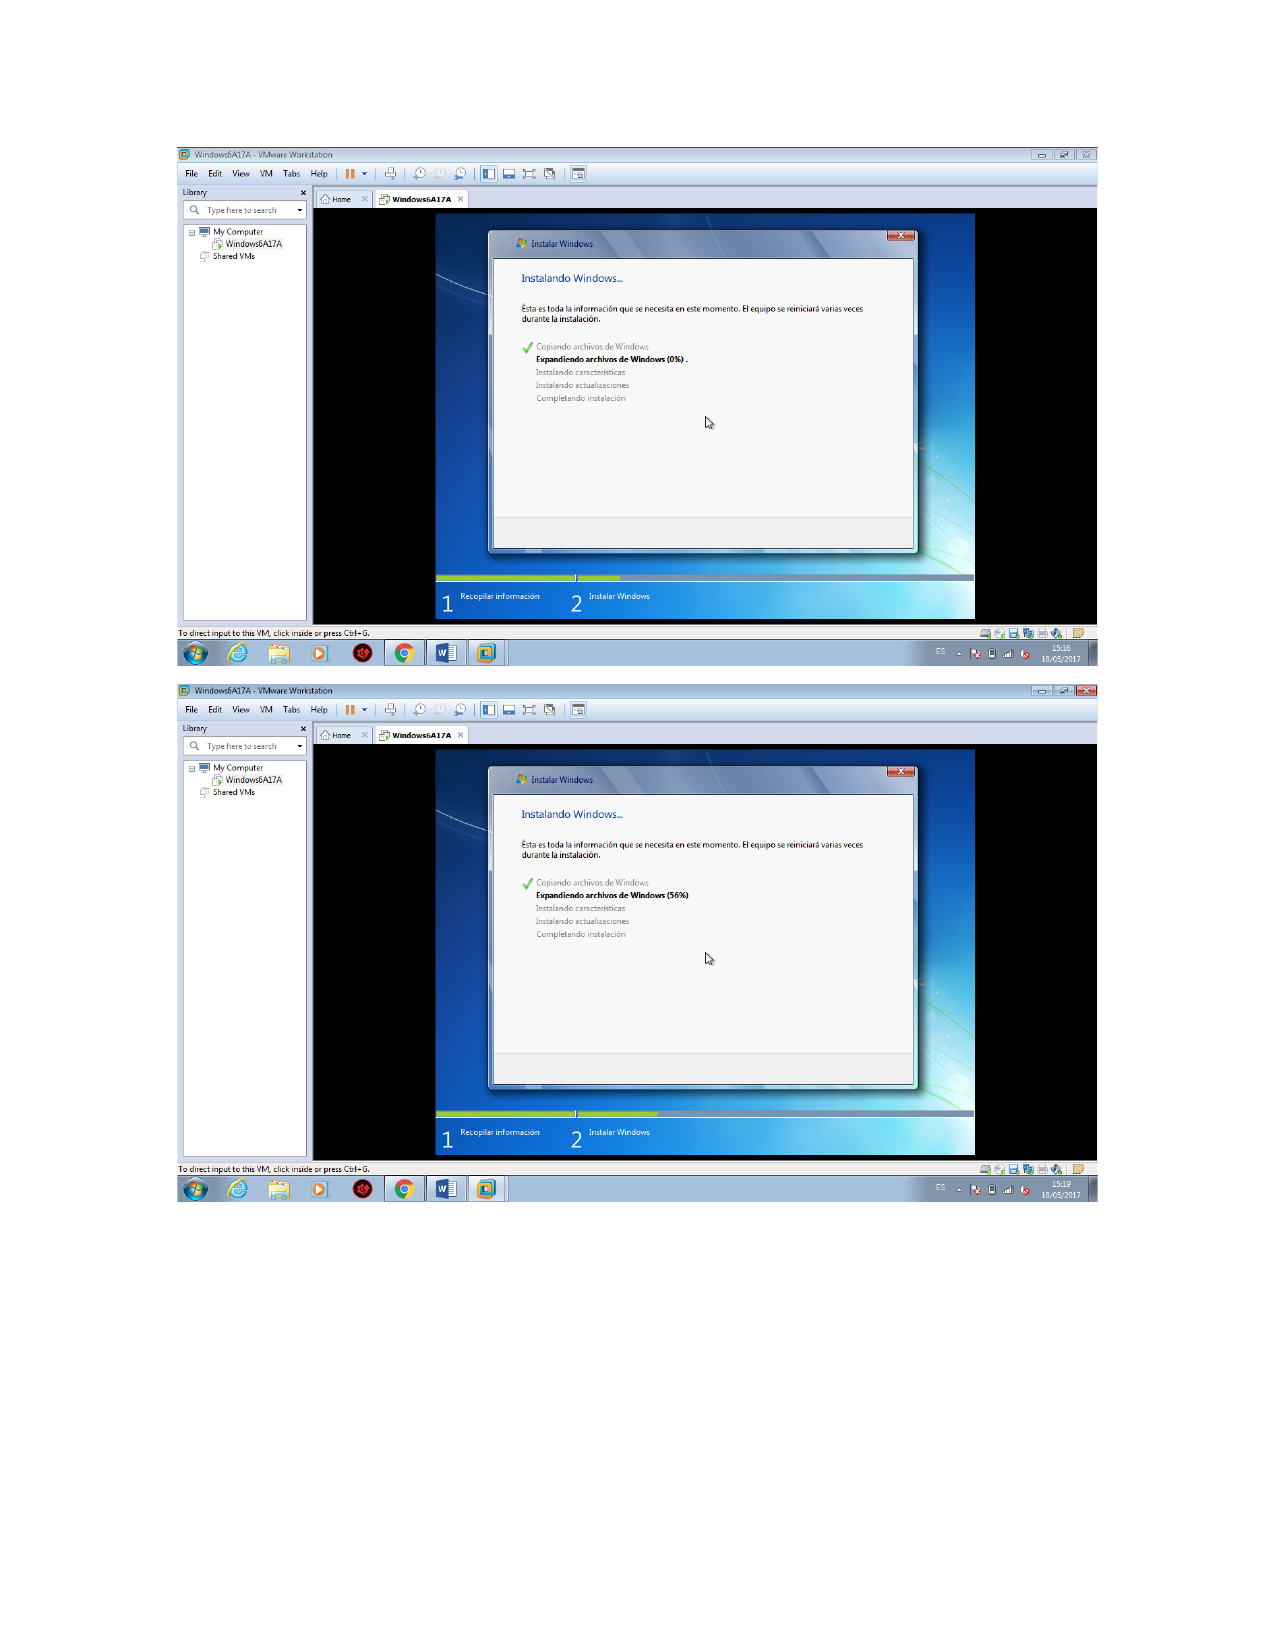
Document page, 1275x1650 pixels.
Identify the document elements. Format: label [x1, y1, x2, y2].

picture [177, 147, 1098, 666]
picture [177, 684, 1098, 1202]
